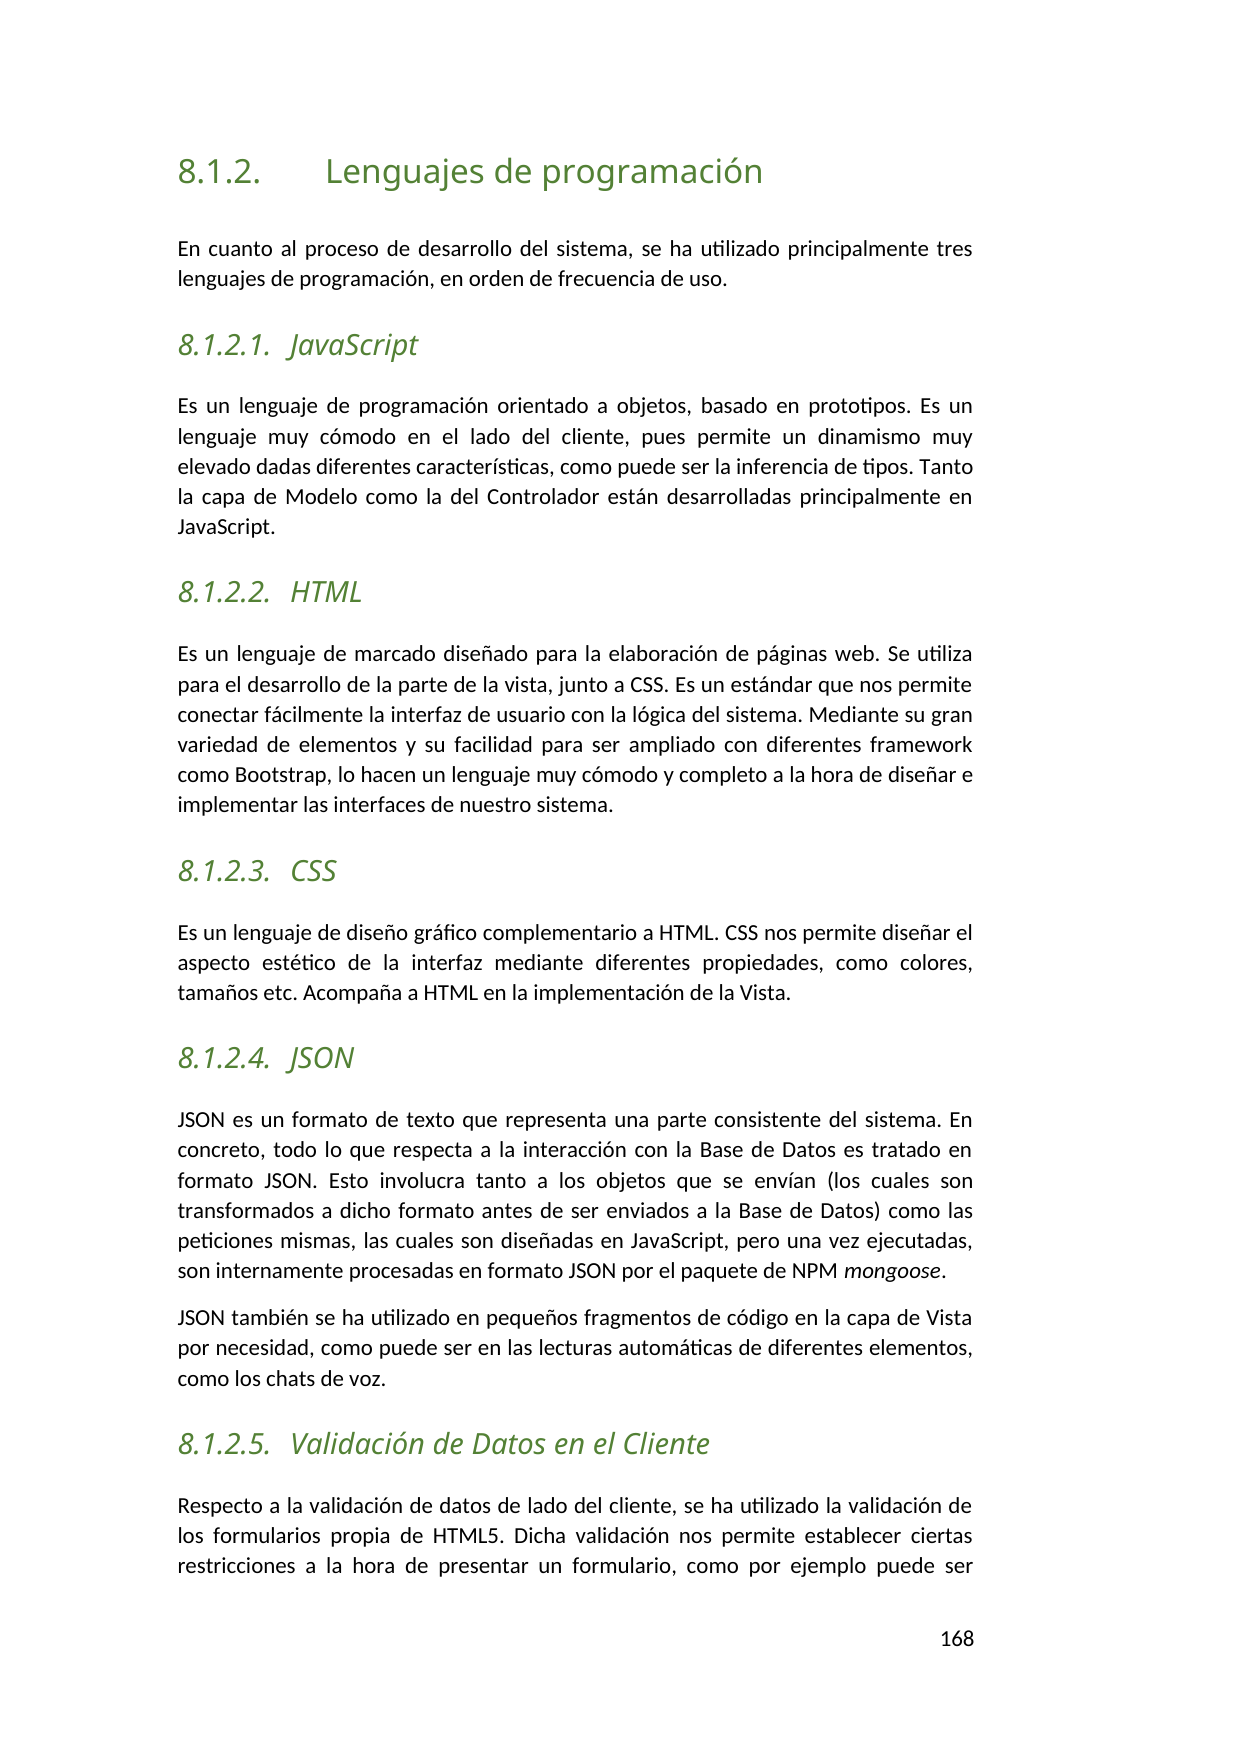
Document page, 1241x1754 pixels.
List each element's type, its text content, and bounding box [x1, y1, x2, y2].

subtitle JavaScript [177, 324, 974, 363]
subtitle HTML [177, 572, 974, 611]
text En cuanto al proceso de desarrollo del sistema, se ha utilizado principalmente tres lenguajes de programación, en orden de frecuencia de uso. [177, 234, 974, 292]
text JSON es un formato de texto que representa una parte consistente del sistema. En concreto, todo lo que respecta a la interacción con la Base de Datos es tratado en formato JSON. Esto involucra tanto a los objetos que se envían (los cuales son transformados a dicho formato antes de ser enviados a la Base de Datos) como las peticiones mismas, las cuales son diseñadas en JavaScript, pero una vez ejecutadas, son internamente procesadas en formato JSON por el paquete de NPM mongoose. [177, 1105, 974, 1284]
text Es un lenguaje de diseño gráfico complementario a HTML. CSS nos permite diseñar el aspecto estético de la interfaz mediante diferentes propiedades, como colores, tamaños etc. Acompaña a HTML en la implementación de la Vista. [177, 918, 974, 1006]
subtitle CSS [177, 850, 974, 890]
text Es un lenguaje de programación orientado a objetos, basado en prototipos. Es un lenguaje muy cómodo en el lado del cliente, pues permite un dinamismo muy elevado dadas diferentes características, como puede ser la inferencia de tipos. Tanto la capa de Modelo como la del Controlador están desarrolladas principalmente en JavaScript. [177, 392, 974, 540]
subtitle JSON [177, 1038, 974, 1077]
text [177, 1491, 974, 1579]
text JSON también se ha utilizado en pequeños fragmentos de código en la capa de Vista por necesidad, como puede ser en las lecturas automáticas de diferentes elementos, como los chats de voz. [177, 1303, 974, 1392]
subtitle Lenguajes de programación [177, 148, 974, 193]
subtitle Validación de Datos en el Cliente [177, 1423, 974, 1463]
text Es un lenguaje de marcado diseñado para la elaboración de páginas web. Se utiliza para el desarrollo de la parte de la vista, junto a CSS. Es un estándar que nos permite conectar fácilmente la interfaz de usuario con la lógica del sistema. Mediante su gran variedad de elementos y su facilidad para ser ampliado con diferentes framework como Bootstrap, lo hacen un lenguaje muy cómodo y completo a la hora de diseñar e implementar las interfaces de nuestro sistema. [177, 639, 974, 819]
